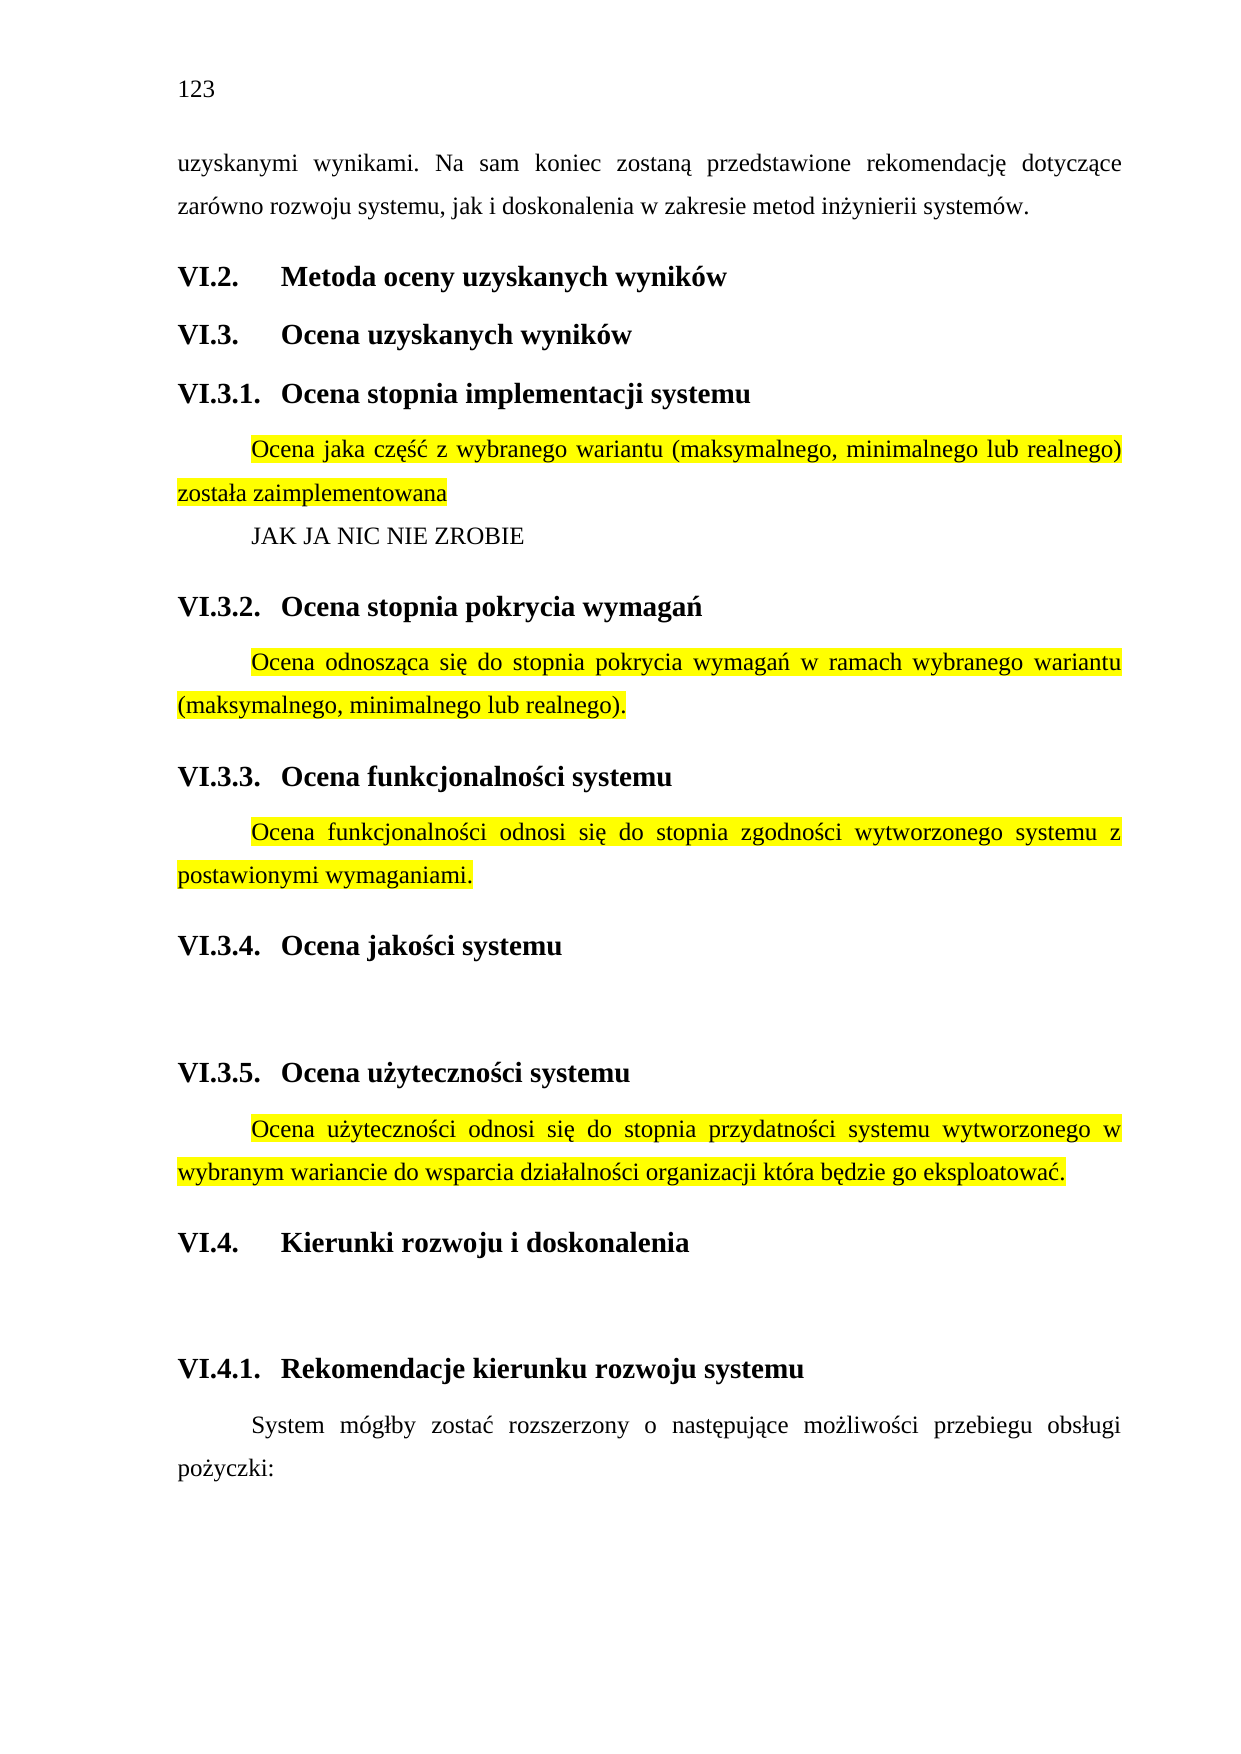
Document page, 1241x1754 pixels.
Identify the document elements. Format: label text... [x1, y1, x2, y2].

subtitle Ocena funkcjonalności systemu [177, 759, 1122, 792]
text Ocena funkcjonalności odnosi się do stopnia zgodności wytworzonego systemu z postawionymi wymaganiami. [177, 817, 1122, 889]
subtitle Rekomendacje kierunku rozwoju systemu [177, 1352, 1122, 1385]
text Ocena jaka część z wybranego wariantu (maksymalnego, minimalnego lub realnego) została zaimplementowana [177, 434, 1122, 506]
subtitle Ocena uzyskanych wyników [177, 317, 1122, 351]
text JAK JA NIC NIE ZROBIE [177, 521, 1122, 549]
subtitle Ocena stopnia implementacji systemu [177, 376, 1122, 409]
text Ocena odnosząca się do stopnia pokrycia wymagań w ramach wybranego wariantu (maksymalnego, minimalnego lub realnego). [177, 647, 1122, 719]
subtitle Kierunki rozwoju i doskonalenia [177, 1225, 1122, 1258]
subtitle Ocena jakości systemu [177, 928, 1122, 962]
subtitle Metoda oceny uzyskanych wyników [177, 259, 1122, 292]
subtitle Ocena użyteczności systemu [177, 1055, 1122, 1089]
text System mógłby zostać rozszerzony o następujące możliwości przebiegu obsługi pożyczki: [177, 1410, 1122, 1482]
text Ocena użyteczności odnosi się do stopnia przydatności systemu wytworzonego w wybranym wariancie do wsparcia działalności organizacji która będzie go eksploatować. [177, 1114, 1122, 1186]
subtitle Ocena stopnia pokrycia wymagań [177, 589, 1122, 622]
